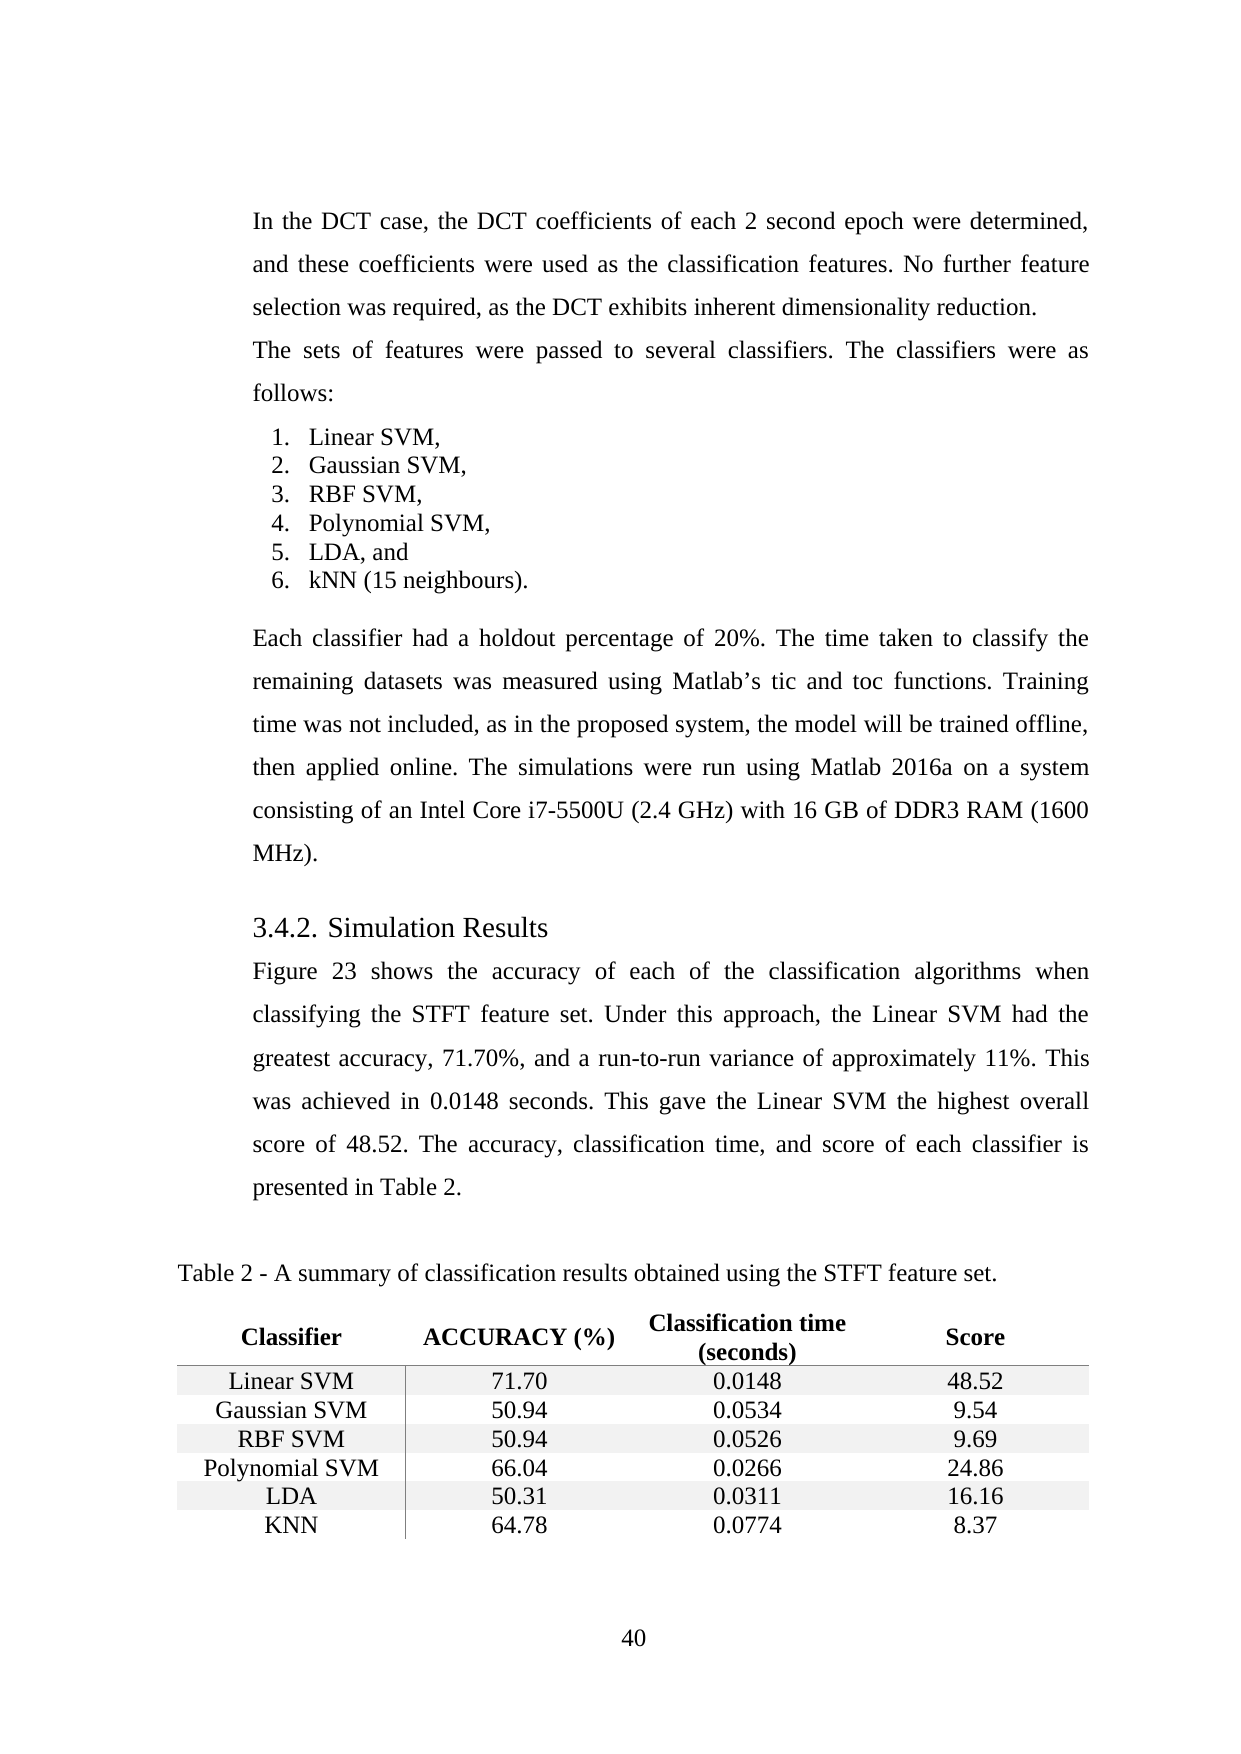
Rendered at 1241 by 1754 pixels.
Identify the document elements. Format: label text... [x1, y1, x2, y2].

list Polynomial SVM, [271, 508, 1090, 537]
table_cell kNN [177, 1510, 405, 1539]
table_cell 0.0774 [633, 1510, 861, 1539]
list Gaussian SVM, [271, 450, 1090, 479]
table_cell Linear SVM [177, 1366, 405, 1395]
list kNN (15 neighbours). [271, 565, 1090, 594]
table_cell 0.0526 [633, 1424, 861, 1453]
table_cell 50.31 [406, 1481, 633, 1510]
text In the DCT case, the DCT coefficients of each 2 second epoch were determined, and these coefficients were used as the classification features. No further feature selection was required, as the DCT exhibits inherent dimensionality reduction. [252, 206, 1090, 321]
table_cell 16.16 [861, 1481, 1089, 1510]
table_cell 8.37 [861, 1510, 1089, 1539]
list LDA, and [271, 537, 1090, 565]
text Each classifier had a holdout percentage of 20%. The time taken to classify the remaining datasets was measured using Matlab’s tic and toc functions. Training time was not included, as in the proposed system, the model will be trained offline, then applied online. The simulations were run using Matlab 2016a on a system consisting of an Intel Core i7-5500U (2.4 GHz) with 16 GB of DDR3 RAM (1600 MHz). [252, 623, 1090, 867]
subtitle Simulation Results [252, 910, 1090, 944]
table_cell 0.0534 [633, 1395, 861, 1424]
table_cell RBF SVM [177, 1424, 405, 1453]
text The sets of features were passed to several classifiers. The classifiers were as follows: [252, 335, 1090, 407]
table_cell 66.04 [406, 1453, 633, 1481]
table_header Accuracy (%) [405, 1308, 633, 1365]
table_cell 0.0311 [633, 1481, 861, 1510]
table_cell 64.78 [406, 1510, 633, 1539]
table_cell 48.52 [861, 1366, 1089, 1395]
table_cell 0.0148 [633, 1366, 861, 1395]
table_header Score [861, 1308, 1089, 1365]
table_cell 50.94 [406, 1395, 633, 1424]
table_cell 50.94 [406, 1424, 633, 1453]
text Figure 8 shows the accuracy of each of the classification algorithms when classifying the STFT feature set. Under this approach, the Linear SVM had the greatest accuracy, 71.70%, and a run-to-run variance of approximately 11%. This was achieved in 0.0148 seconds. This gave the Linear SVM the highest overall score of 48.52. The accuracy, classification time, and score of each classifier is presented in Table 1. [252, 956, 1090, 1201]
table_cell Gaussian SVM [177, 1395, 405, 1424]
list RBF SVM, [271, 479, 1090, 508]
table_cell 9.54 [861, 1395, 1089, 1424]
table_cell 9.69 [861, 1424, 1089, 1453]
table_cell 0.0266 [633, 1453, 861, 1481]
table_header Classifier [177, 1308, 405, 1365]
table_header Classification time (seconds) [633, 1308, 861, 1365]
table_cell 71.70 [406, 1366, 633, 1395]
list Linear SVM, [271, 422, 1090, 450]
table_cell Polynomial SVM [177, 1453, 405, 1481]
table_cell LDA [177, 1481, 405, 1510]
table_cell 24.86 [861, 1453, 1089, 1481]
